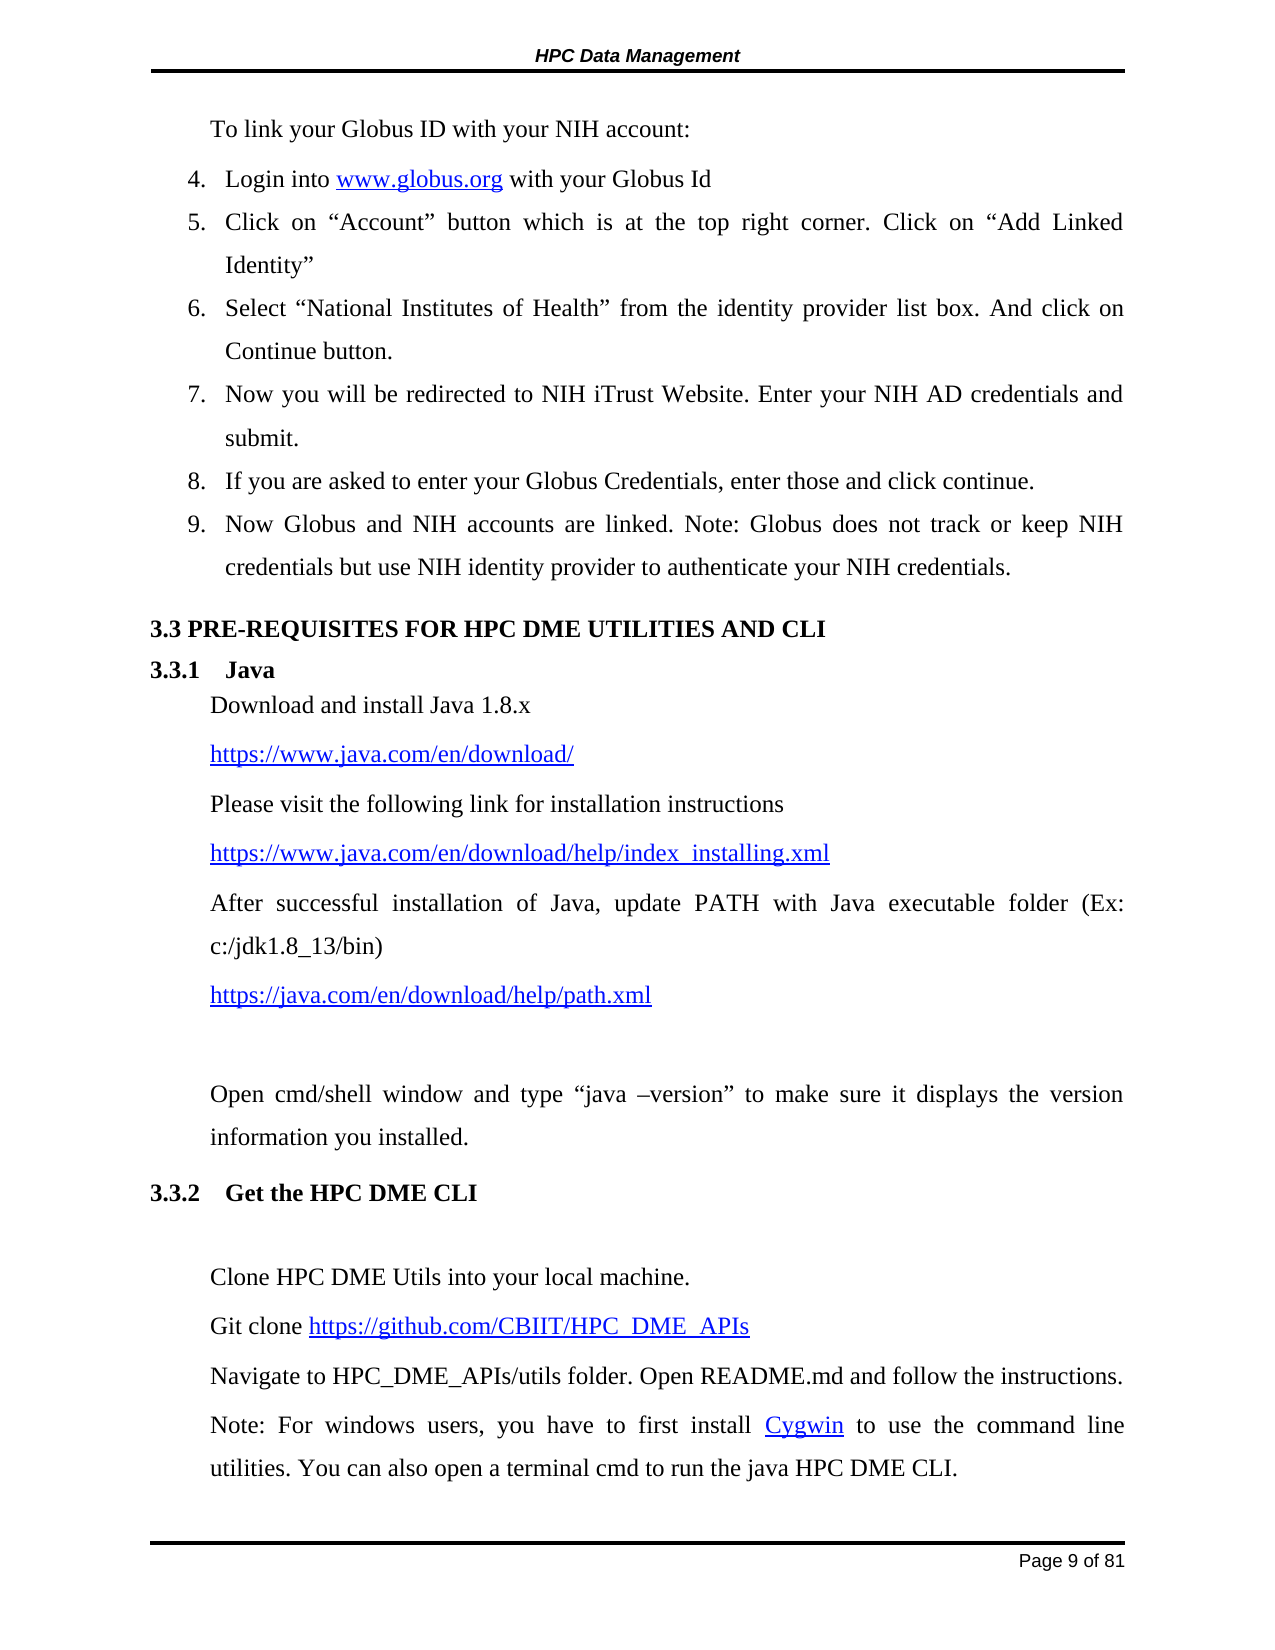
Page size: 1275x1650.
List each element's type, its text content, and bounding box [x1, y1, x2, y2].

text Git clone https://github.com/CBIIT/HPC_DME_APIs [210, 1311, 1125, 1340]
text After successful installation of Java, update PATH with Java executable folder (Ex: c:/jdk1.8_13/bin) [210, 888, 1125, 959]
list Now you will be redirected to NIH iTrust Website. Enter your NIH AD credentials and submit. [187, 379, 1125, 451]
text https://java.com/en/download/help/path.xml [210, 980, 1125, 1009]
subtitle Get the HPC DME CLI [150, 1178, 1125, 1206]
text Note: For windows users, you have to first install Cygwin to use the command line utilities. You can also open a terminal cmd to run the java HPC DME CLI. [210, 1410, 1125, 1482]
text To link your Globus ID with your NIH account: [210, 114, 1125, 143]
list Click on “Account” button which is at the top right corner. Click on “Add Linked Identity” [187, 207, 1125, 279]
text https://www.java.com/en/download/ [210, 739, 1125, 768]
list If you are asked to enter your Globus Credentials, enter those and click continue. [187, 466, 1125, 494]
text Open cmd/shell window and type “java –version” to make sure it displays the version information you installed. [210, 1079, 1125, 1151]
list Select “National Institutes of Health” from the identity provider list box. And click on Continue button. [187, 293, 1125, 365]
text Download and install Java 1.8.x [210, 690, 1125, 719]
text https://www.java.com/en/download/help/index_installing.xml [210, 838, 1125, 867]
subtitle Java [150, 655, 1125, 684]
text Navigate to HPC_DME_APIs/utils folder. Open README.md and follow the instructions. [210, 1361, 1125, 1389]
text Please visit the following link for installation instructions [210, 789, 1125, 818]
list Login into www.globus.org with your Globus Id [187, 164, 1125, 193]
list Now Globus and NIH accounts are linked. Note: Globus does not track or keep NIH credentials but use NIH identity provider to authenticate your NIH credentials. [187, 509, 1125, 581]
text Clone HPC DME Utils into your local machine. [210, 1262, 1125, 1291]
subtitle Pre-requisites for HPC DME utilities and CLI [150, 614, 1125, 643]
